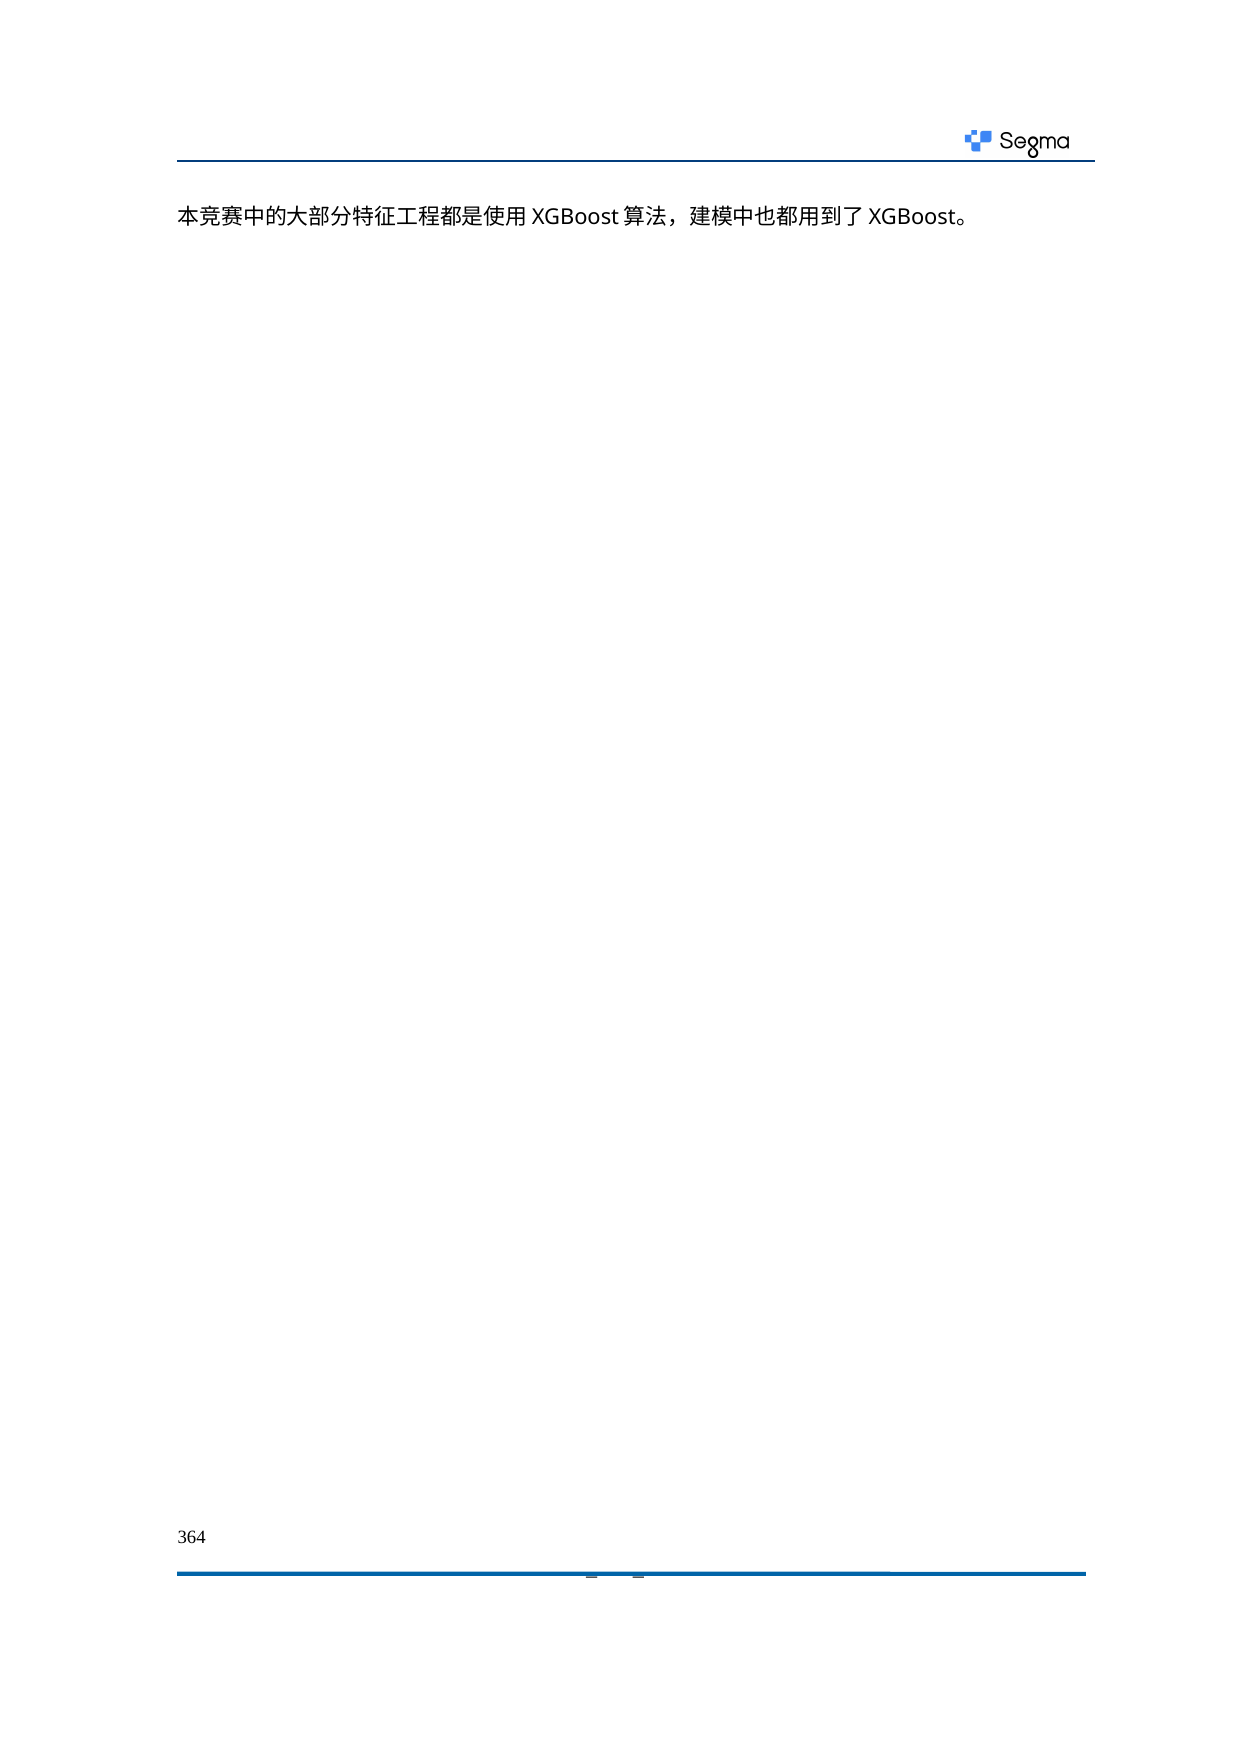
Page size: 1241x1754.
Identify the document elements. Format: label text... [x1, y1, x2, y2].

picture [964, 130, 1069, 158]
text 本竞赛中的大部分特征工程都是使用XGBoost算法，建模中也都用到了XGBoost。 [177, 199, 1092, 231]
